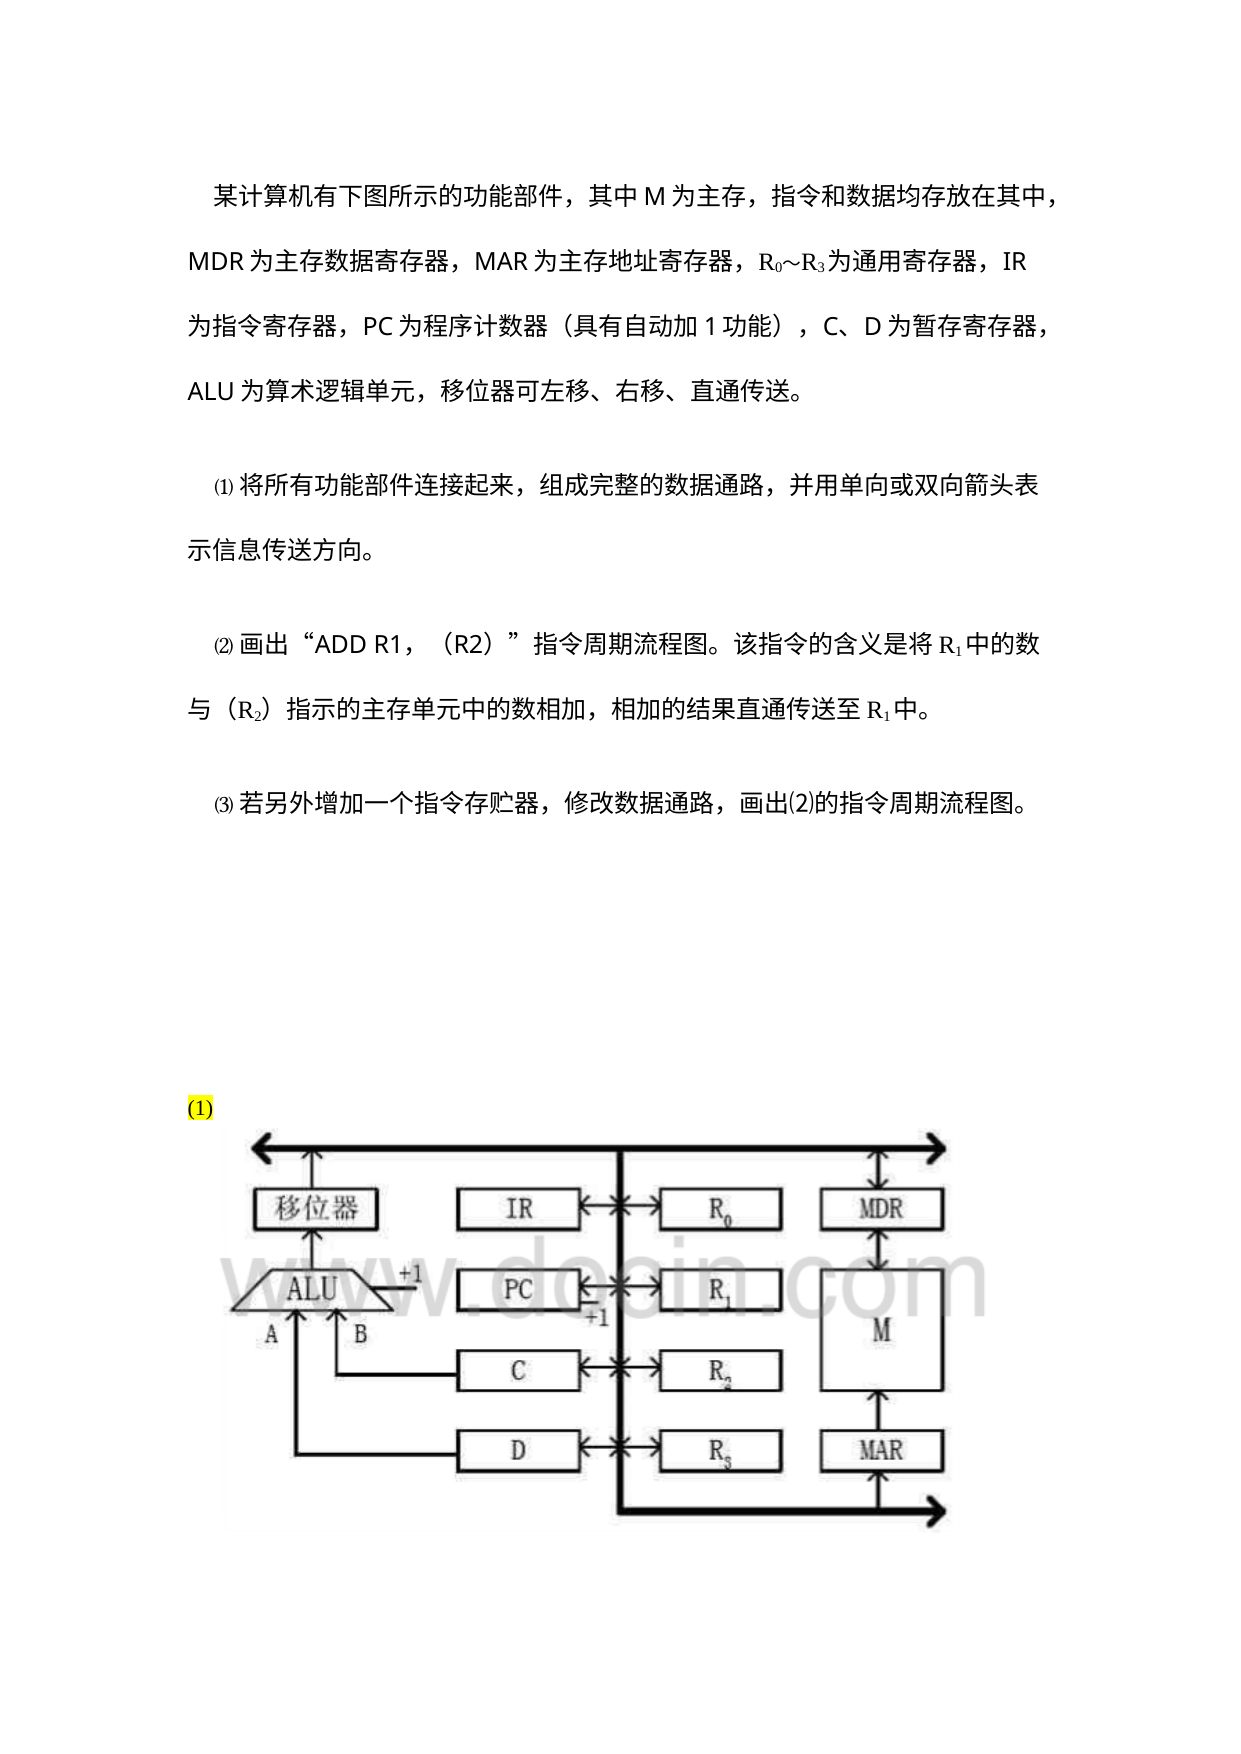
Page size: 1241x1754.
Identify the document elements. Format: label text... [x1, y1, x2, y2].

text 某计算机有下图所示的功能部件，其中M为主存，指令和数据均存放在其中，MDR为主存数据寄存器，MAR为主存地址寄存器，R0～R3为通用寄存器，IR为指令寄存器，PC为程序计数器（具有自动加1功能），C、D为暂存寄存器，ALU为算术逻辑单元，移位器可左移、右移、直通传送。 [187, 162, 1053, 422]
text ⑶若另外增加一个指令存贮器，修改数据通路，画出⑵的指令周期流程图。 [187, 769, 1053, 834]
text ⑴将所有功能部件连接起来，组成完整的数据通路，并用单向或双向箭头表示信息传送方向。 [187, 451, 1053, 581]
picture [187, 1123, 1052, 1533]
text ⑵画出“ADD R1，（R2）”指令周期流程图。该指令的含义是将R1中的数与（R2）指示的主存单元中的数相加，相加的结果直通传送至R1中。 [187, 610, 1053, 740]
